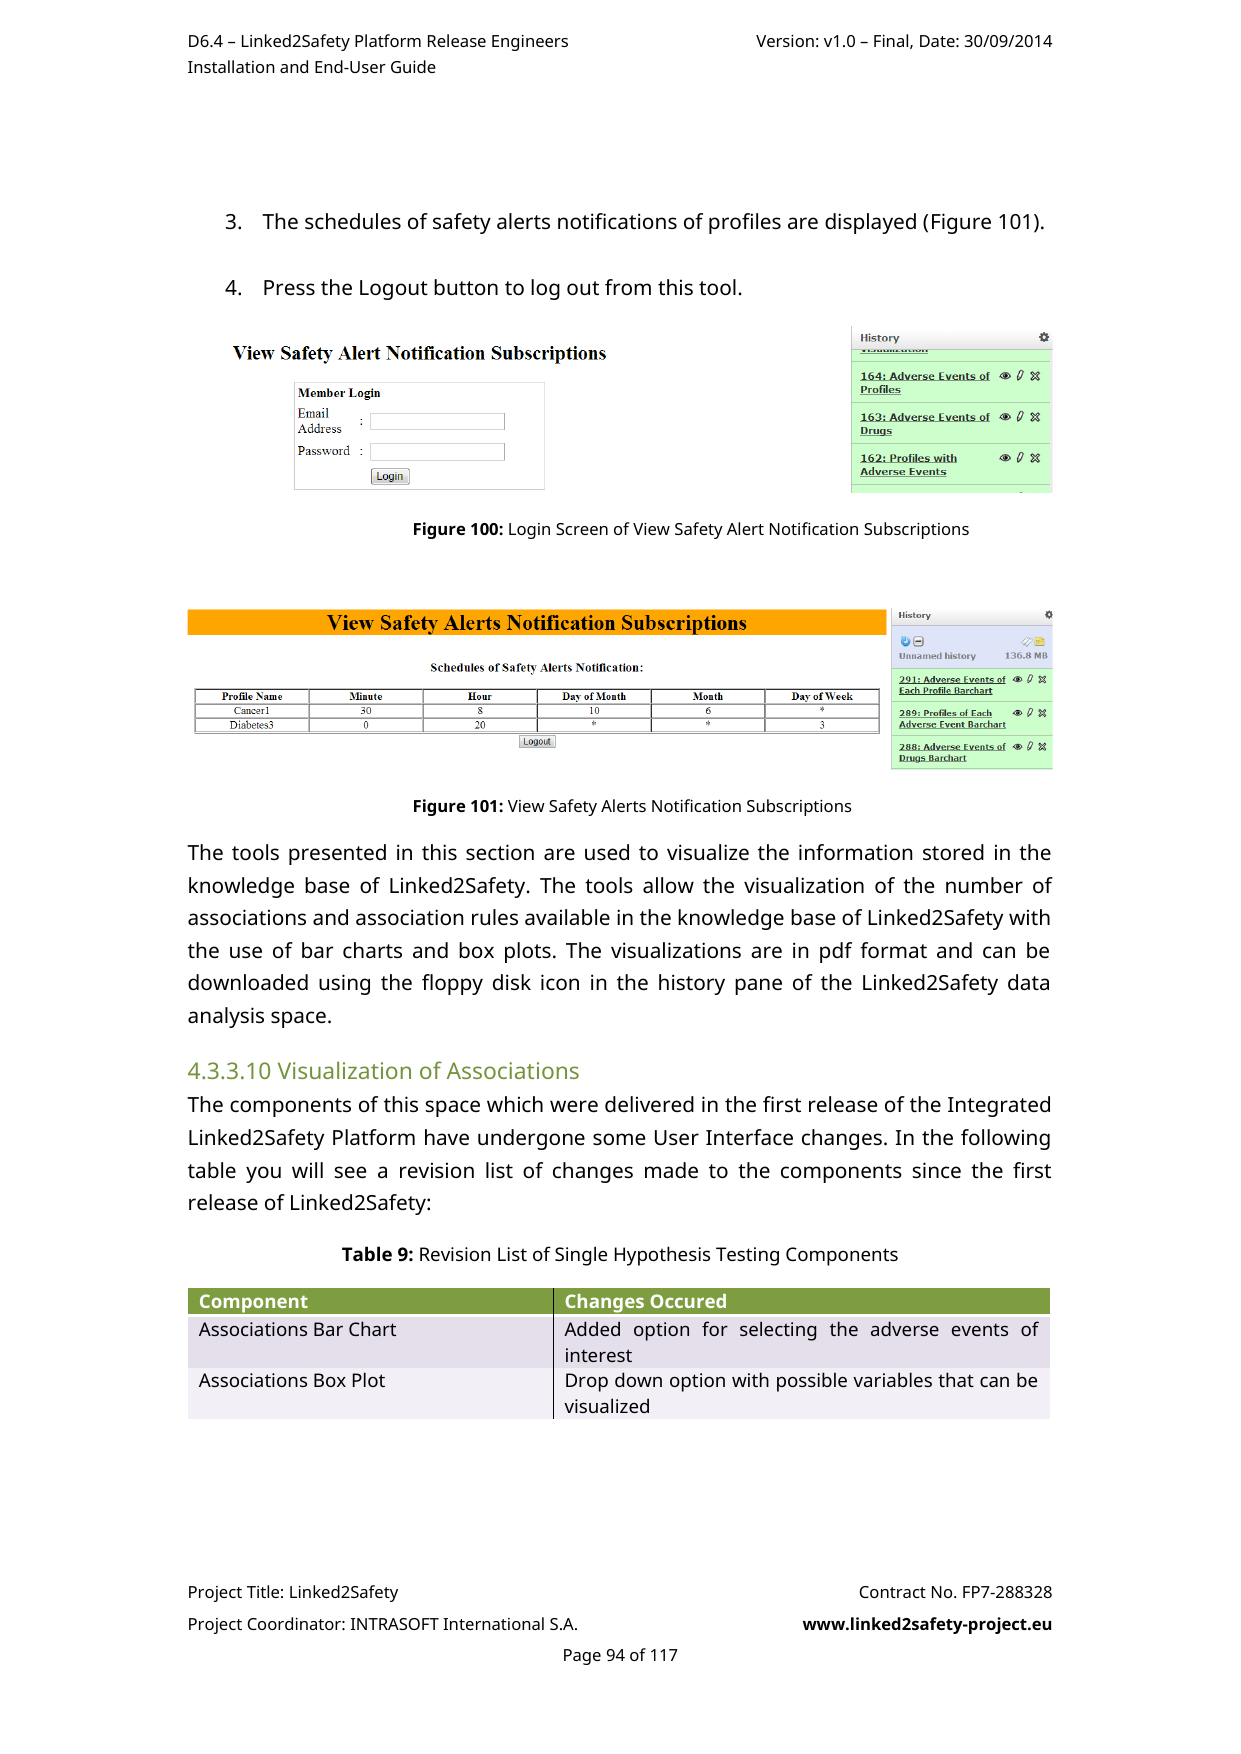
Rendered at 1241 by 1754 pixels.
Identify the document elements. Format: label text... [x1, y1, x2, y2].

table_cell Associations Box Plot [188, 1368, 553, 1419]
text Table 9: Revision List of Single Hypothesis Testing Components [187, 1242, 1053, 1267]
table_header Changes Occured [554, 1288, 1050, 1314]
list Press the Logout button to log out from this tool. [225, 273, 1053, 301]
table_cell Drop down option with possible variables that can be visualized [554, 1368, 1050, 1419]
table_cell Added option for selecting the adverse events of interest [554, 1317, 1050, 1368]
text The components of this space which were delivered in the first release of the Integrated Linked2Safety Platform have undergone some User Interface changes. In the following table you will see a revision list of changes made to the components since the first release of Linked2Safety: [187, 1091, 1053, 1217]
subtitle Visualization of Associations [187, 1054, 1053, 1086]
text The tools presented in this section are used to visualize the information stored in the knowledge base of Linked2Safety. The tools allow the visualization of the number of associations and association rules available in the knowledge base of Linked2Safety with the use of bar charts and box plots. The visualizations are in pdf format and can be downloaded using the floppy disk icon in the history pane of the Linked2Safety data analysis space. [187, 838, 1053, 1029]
table_cell Associations Bar Chart [188, 1317, 553, 1368]
picture [187, 326, 1053, 493]
table_header Component [188, 1288, 553, 1314]
picture [187, 608, 1053, 770]
